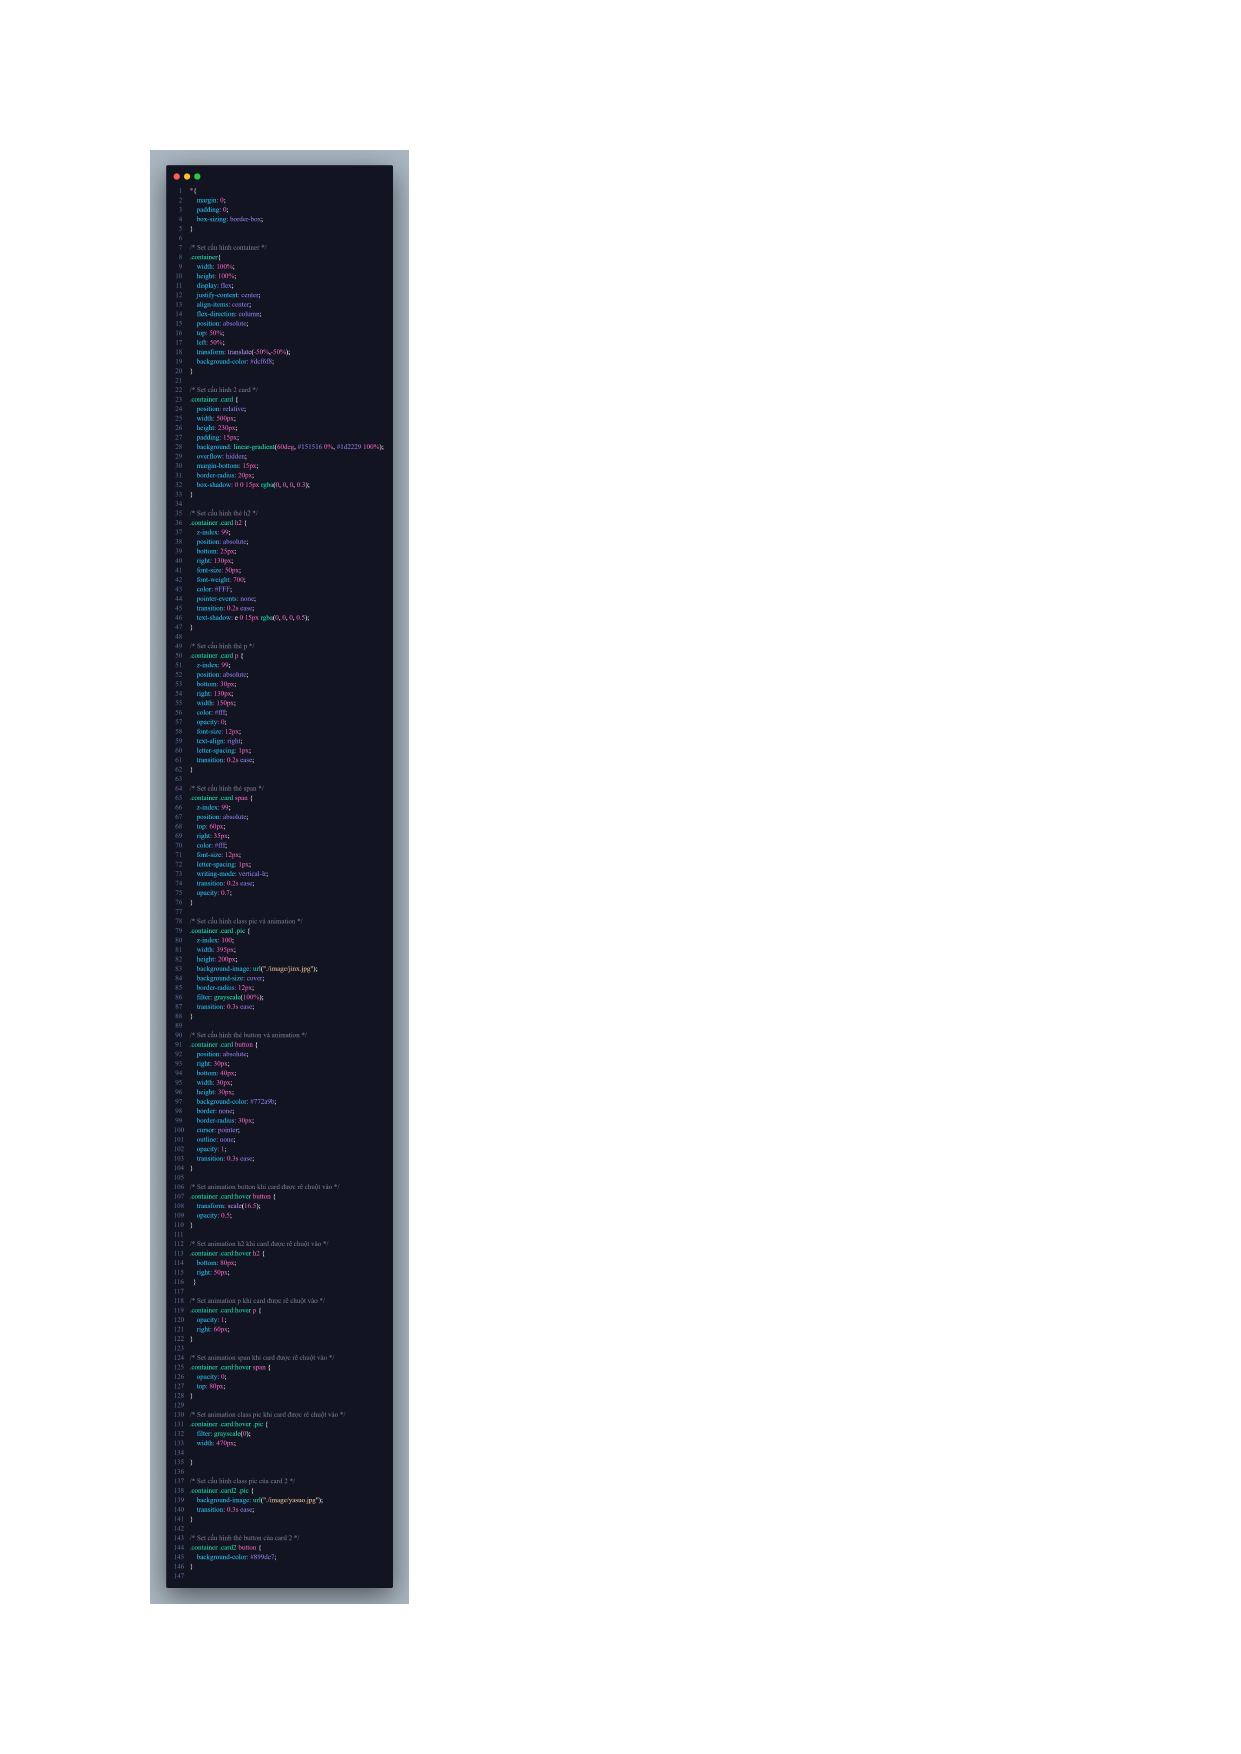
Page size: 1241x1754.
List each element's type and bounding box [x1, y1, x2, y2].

picture [150, 150, 409, 1604]
